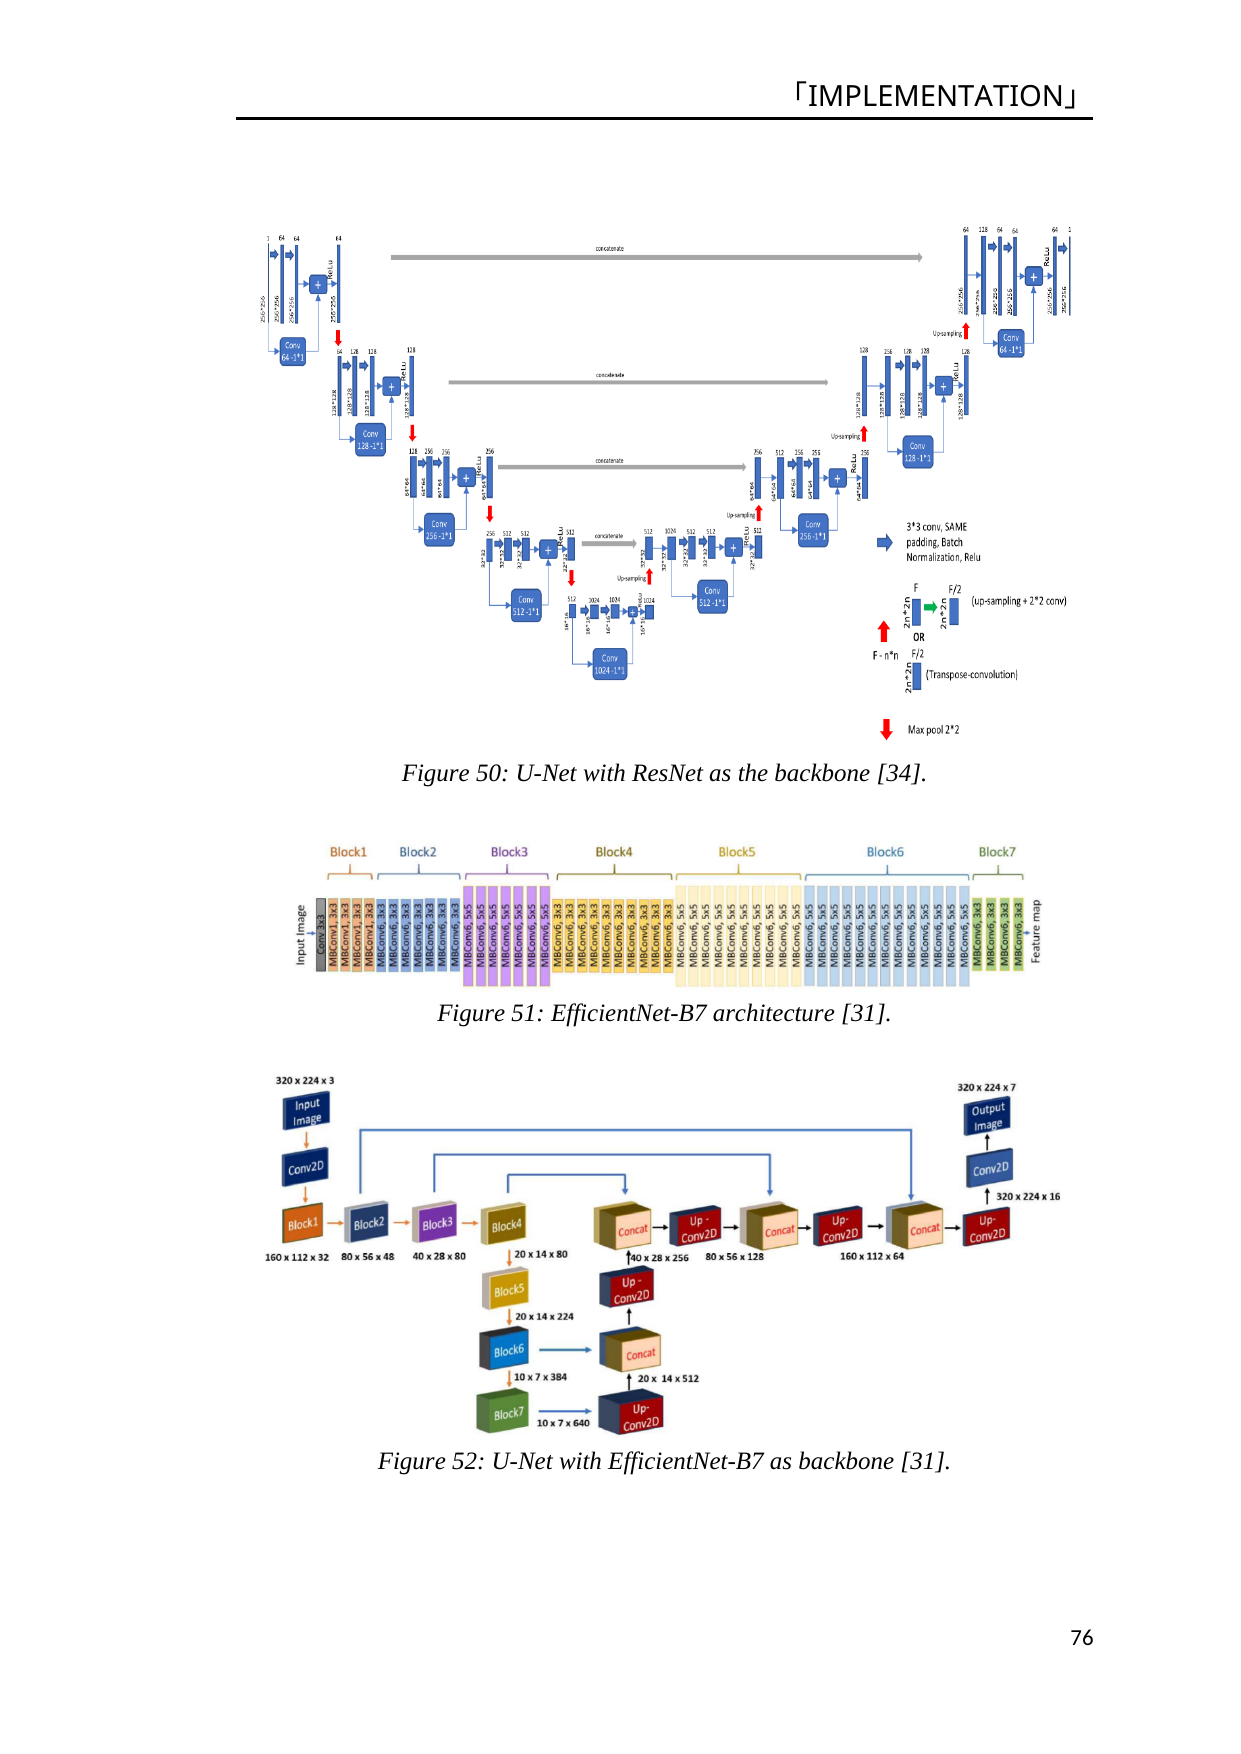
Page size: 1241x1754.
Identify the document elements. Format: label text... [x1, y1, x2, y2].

picture [278, 824, 1050, 994]
picture [263, 1063, 1066, 1443]
text Figure 51: EfficientNet-B7 architecture [31]. [236, 998, 1093, 1027]
picture [252, 177, 1077, 755]
text Figure 52: U-Net with EfficientNet-B7 as backbone [31]. [236, 1446, 1093, 1475]
